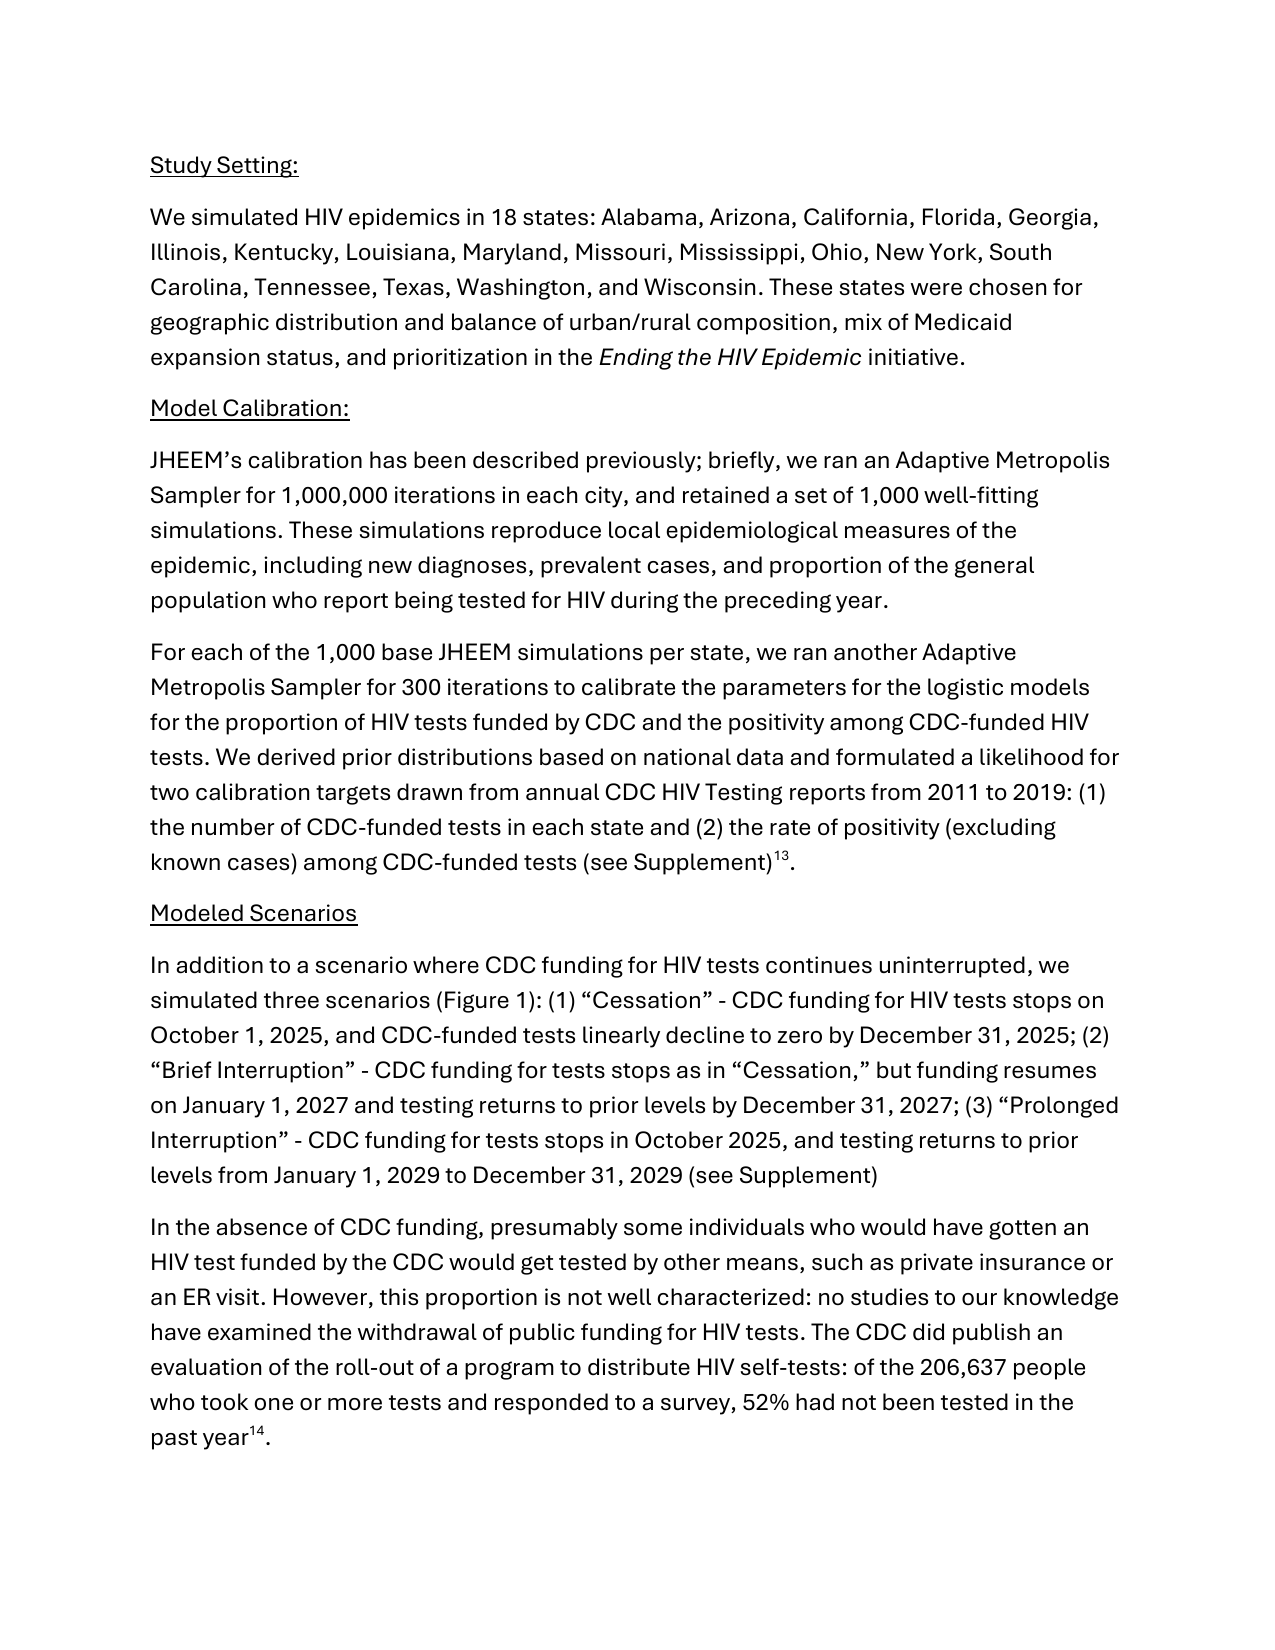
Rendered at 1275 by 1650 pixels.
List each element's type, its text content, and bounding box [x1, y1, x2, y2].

text Model Calibration: [150, 393, 1125, 424]
text Study Setting: [150, 150, 1125, 181]
text We simulated HIV epidemics in 18 states: Alabama, Arizona, California, Florida, Georgia, Illinois, Kentucky, Louisiana, Maryland, Missouri, Mississippi, Ohio, New York, South Carolina, Tennessee, Texas, Washington, and Wisconsin. These states were chosen for geographic distribution and balance of urban/rural composition, mix of Medicaid expansion status, and prioritization in the Ending the HIV Epidemic initiative. [150, 202, 1125, 372]
text In addition to a scenario where CDC funding for HIV tests continues uninterrupted, we simulated three scenarios (Figure 1): (1) “Cessation” - CDC funding for HIV tests stops on October 1, 2025, and CDC-funded tests linearly decline to zero by December 31, 2025; (2) “Brief Interruption” - CDC funding for tests stops as in “Cessation,” but funding resumes on January 1, 2027 and testing returns to prior levels by December 31, 2027; (3) “Prolonged Interruption” - CDC funding for tests stops in October 2025, and testing returns to prior levels from January 1, 2029 to December 31, 2029 (see Supplement) [150, 950, 1125, 1191]
text JHEEM’s calibration has been described previously; briefly, we ran an Adaptive Metropolis Sampler for 1,000,000 iterations in each city, and retained a set of 1,000 well-fitting simulations. These simulations reproduce local epidemiological measures of the epidemic, including new diagnoses, prevalent cases, and proportion of the general population who report being tested for HIV during the preceding year. [150, 445, 1125, 616]
text In the absence of CDC funding, presumably some individuals who would have gotten an HIV test funded by the CDC would get tested by other means, such as private insurance or an ER visit. However, this proportion is not well characterized: no studies to our knowledge have examined the withdrawal of public funding for HIV tests. The CDC did publish an evaluation of the roll-out of a program to distribute HIV self-tests: of the 206,637 people who took one or more tests and responded to a survey, 52% had not been tested in the past year14. [150, 1212, 1125, 1452]
text Modeled Scenarios [150, 898, 1125, 929]
text For each of the 1,000 base JHEEM simulations per state, we ran another Adaptive Metropolis Sampler for 300 iterations to calibrate the parameters for the logistic models for the proportion of HIV tests funded by CDC and the positivity among CDC-funded HIV tests. We derived prior distributions based on national data and formulated a likelihood for two calibration targets drawn from annual CDC HIV Testing reports from 2011 to 2019: (1) the number of CDC-funded tests in each state and (2) the rate of positivity (excluding known cases) among CDC-funded tests (see Supplement)13. [150, 637, 1125, 877]
